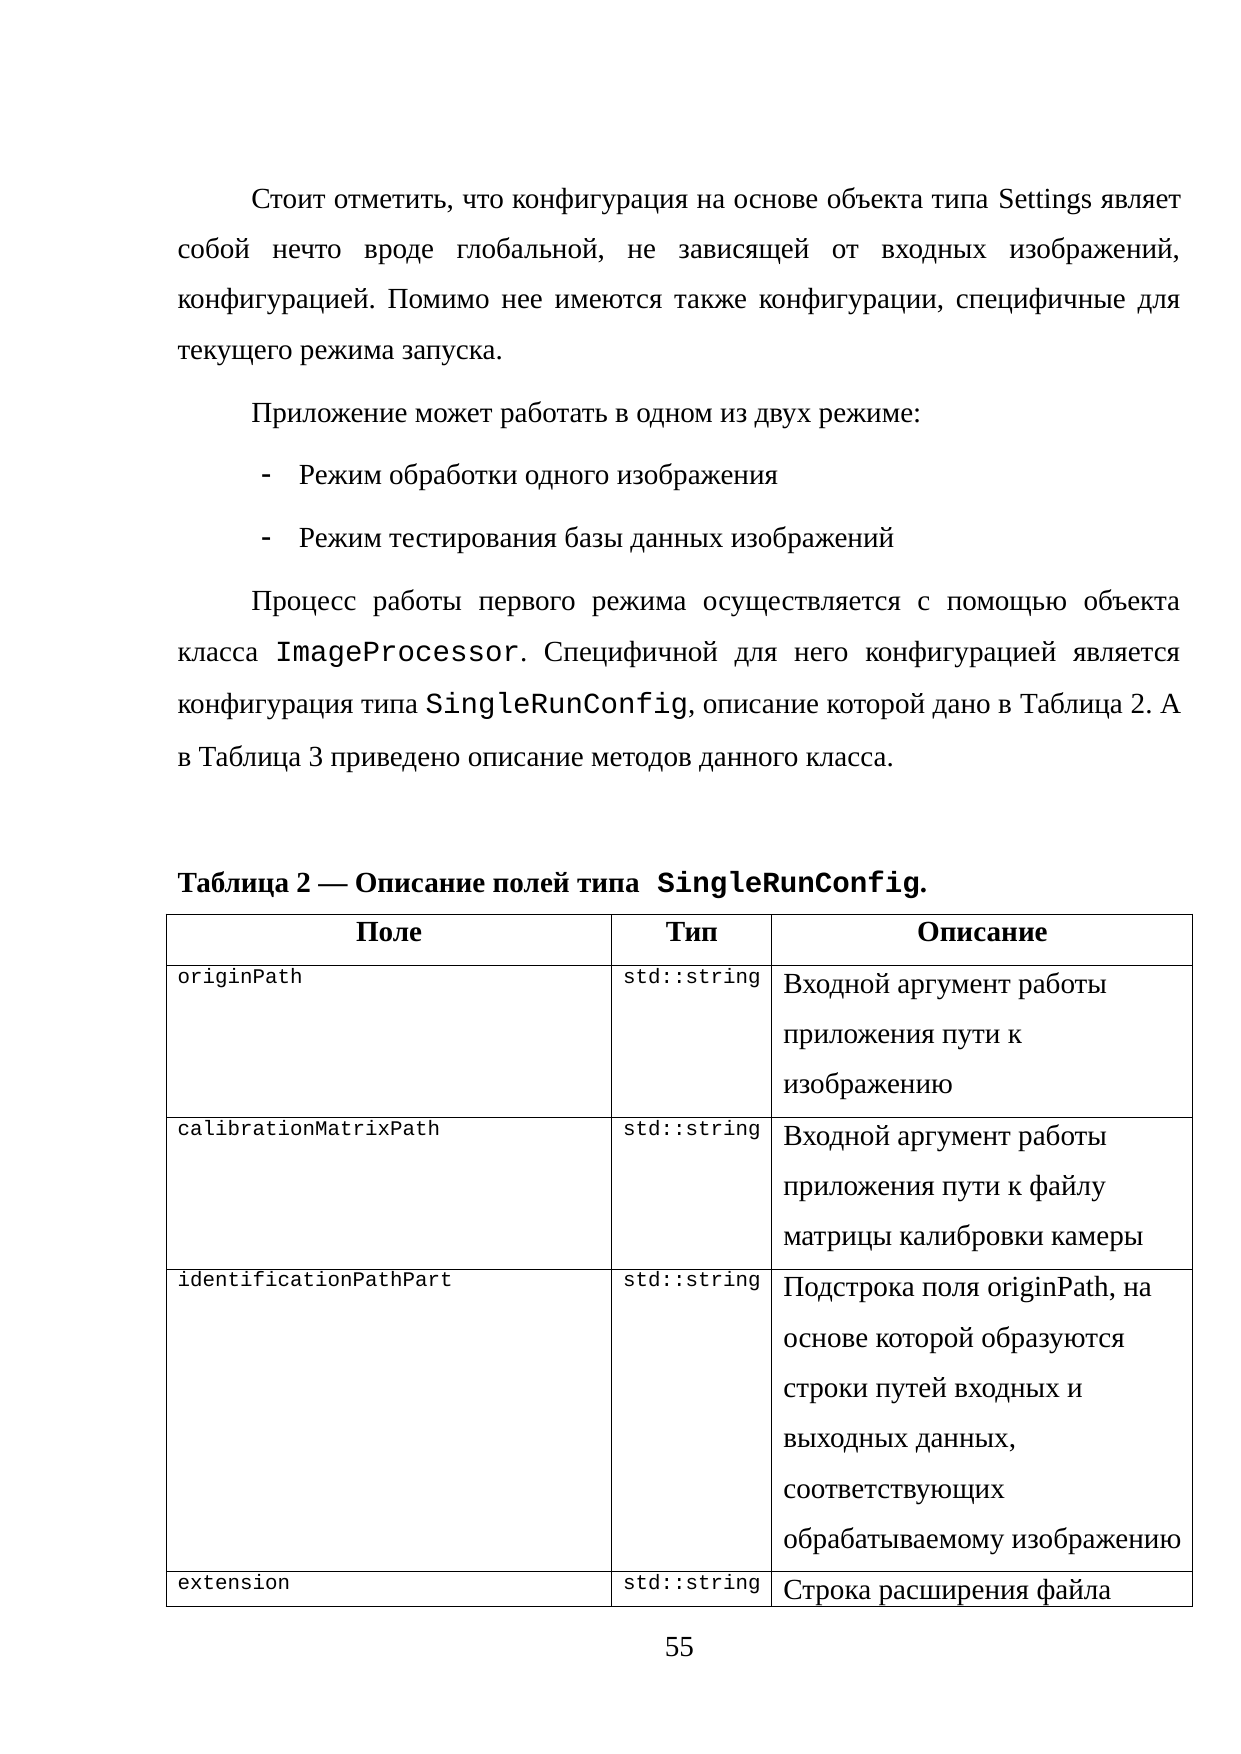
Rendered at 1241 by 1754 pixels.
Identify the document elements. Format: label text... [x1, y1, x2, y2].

table_cell extension [167, 1572, 611, 1606]
text Стоит отметить, что конфигурация на основе объекта типа Settings являет собой нечто вроде глобальной, не зависящей от входных изображений, конфигурацией. Помимо нее имеются также конфигурации, специфичные для текущего режима запуска. [177, 181, 1181, 365]
table_cell identificationPathPart [167, 1270, 611, 1571]
text Приложение может работать в одном из двух режиме: [177, 395, 1181, 428]
table_cell std::string [612, 1572, 771, 1606]
table_cell originPath [167, 966, 611, 1117]
table_cell std::string [612, 966, 771, 1117]
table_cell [772, 1572, 1192, 1606]
table_cell calibrationMatrixPath [167, 1118, 611, 1268]
list Режим тестирования базы данных изображений [261, 520, 1181, 554]
table_cell std::string [612, 1118, 771, 1268]
table_header Описание [772, 915, 1192, 965]
text Процесс работы первого режима осуществляется с помощью объекта класса ImageProcessor. Специфичной для него конфигурацией является конфигурация типа SingleRunConfig, описание которой дано в таблице 2. А в таблице 3 приведено описание методов данного класса. [177, 583, 1181, 773]
table_cell Подстрока поля originPath, на основе которой образуются строки путей входных и выходных данных, соответствующих обрабатываемому изображению [772, 1270, 1192, 1571]
list Режим обработки одного изображения [261, 457, 1181, 491]
table_header Поле [167, 915, 611, 965]
table_cell std::string [612, 1270, 771, 1571]
table_header Тип [612, 915, 771, 965]
table_cell Входной аргумент работы приложения пути к изображению [772, 966, 1192, 1117]
text Таблица — Описание полей типа SingleRunConfig. [177, 865, 1181, 901]
table_cell Входной аргумент работы приложения пути к файлу матрицы калибровки камеры [772, 1118, 1192, 1268]
